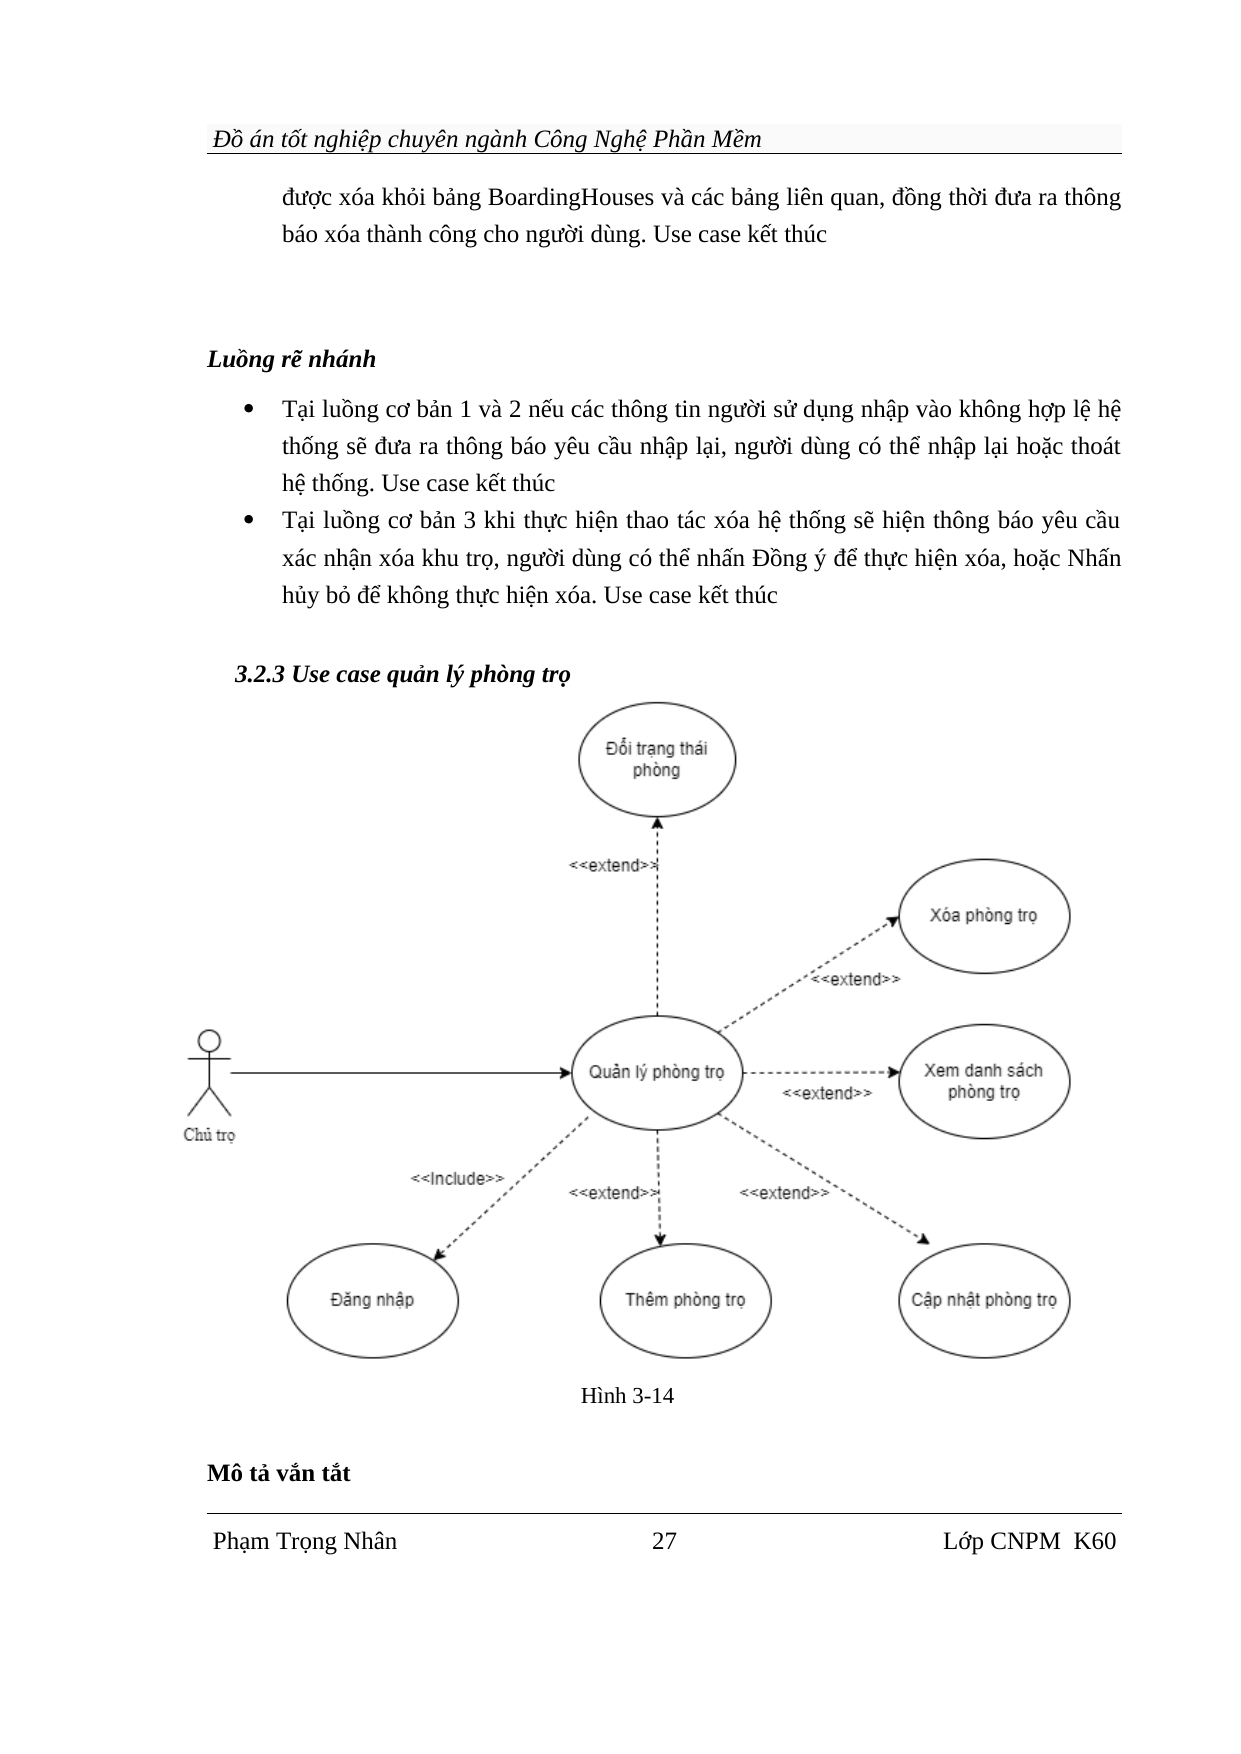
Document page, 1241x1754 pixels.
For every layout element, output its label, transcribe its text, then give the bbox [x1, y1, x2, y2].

list Tại luồng cơ bản 1 và 2 nếu các thông tin người sử dụng nhập vào không hợp lệ hệ thống sẽ đưa ra thông báo yêu cầu nhập lại, người dùng có thể nhập lại hoặc thoát hệ thống. Use case kết thúc [244, 394, 1122, 497]
text Luồng rẽ nhánh [207, 344, 1122, 373]
subtitle Use case quản lý phòng trọ [235, 659, 1122, 687]
text Mô tả vắn tắt [207, 1458, 1122, 1487]
list Tại luồng cơ bản 3 khi thực hiện thao tác xóa hệ thống sẽ hiện thông báo yêu cầu xác nhận xóa khu trọ, người dùng có thể nhấn Đồng ý để thực hiện xóa, hoặc Nhấn hủy bỏ để không thực hiện xóa. Use case kết thúc [244, 506, 1122, 609]
picture [169, 688, 1085, 1373]
